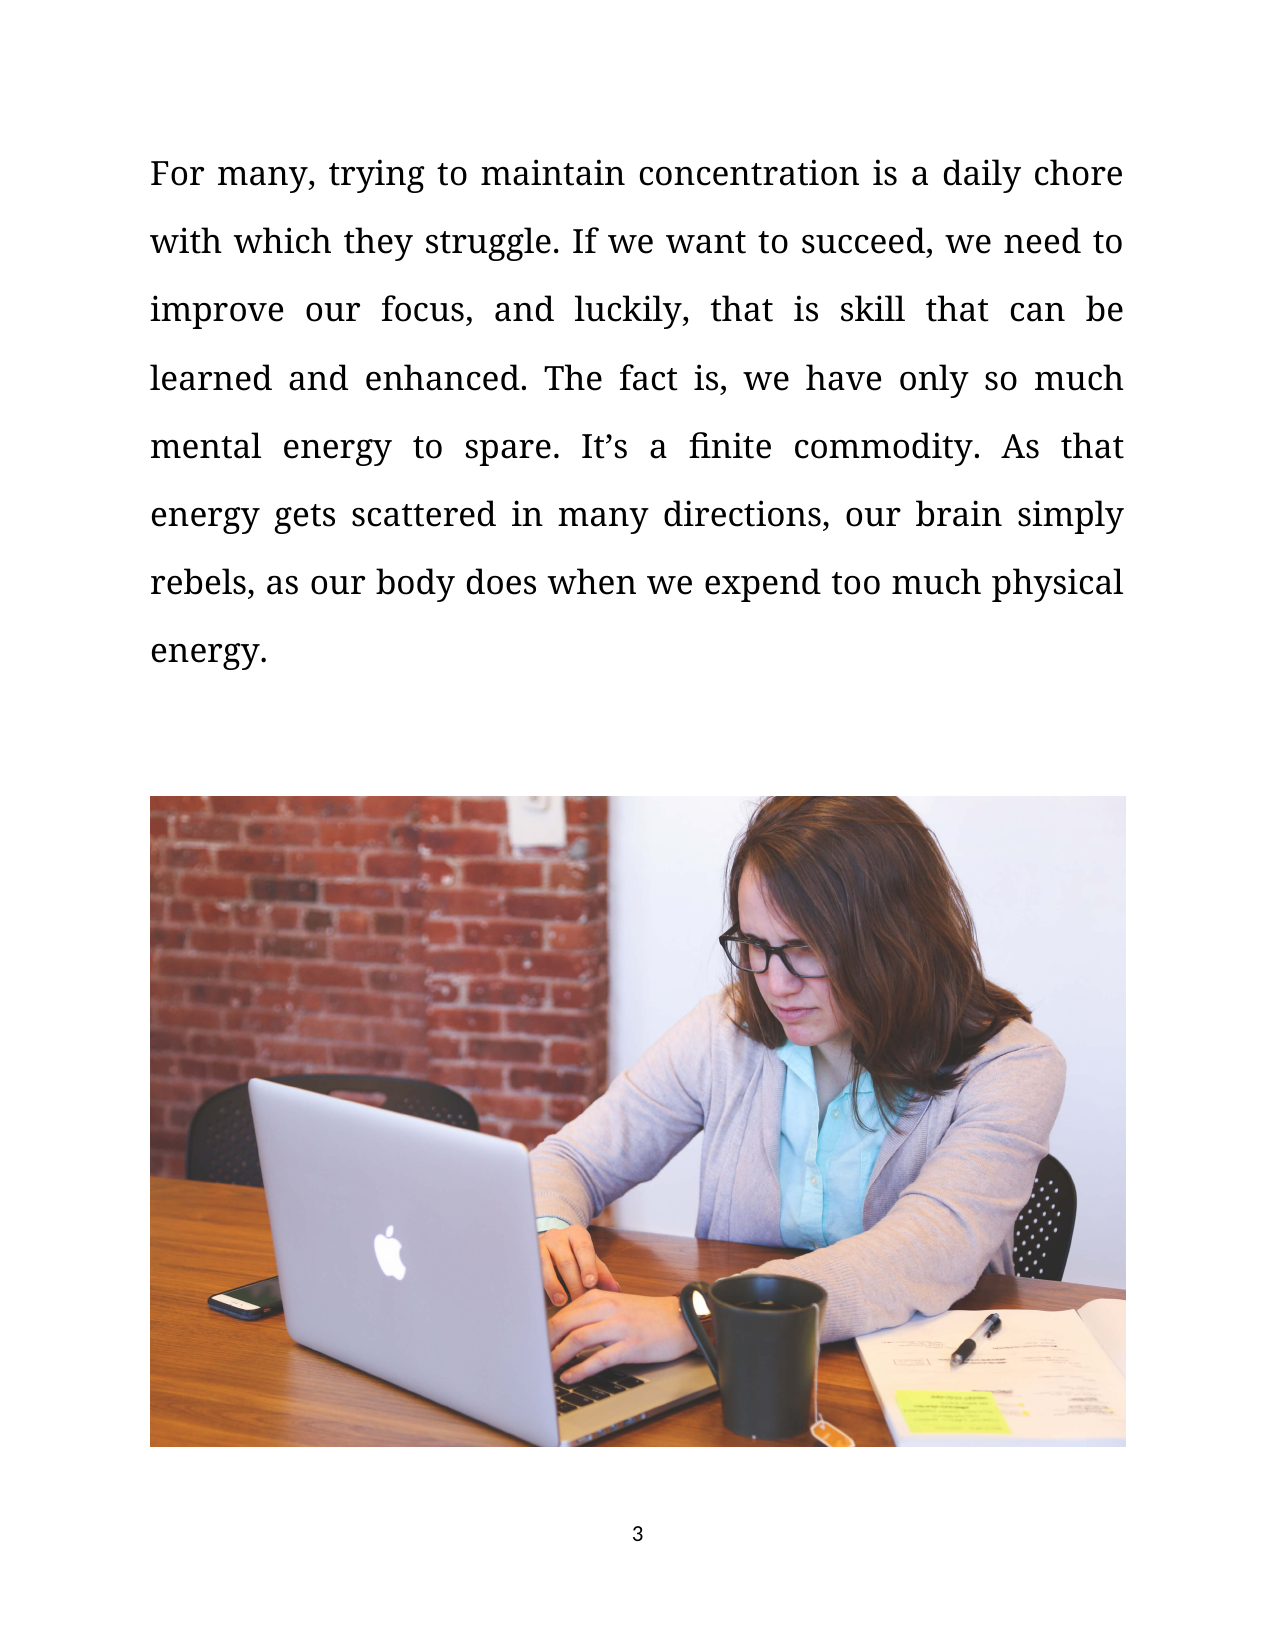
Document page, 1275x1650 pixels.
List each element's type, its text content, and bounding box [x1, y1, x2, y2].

picture [150, 796, 1126, 1447]
text For many, trying to maintain concentration is a daily chore with which they struggle. If we want to succeed, we need to improve our focus, and luckily, that is skill that can be learned and enhanced. The fact is, we have only so much mental energy to spare. It’s a finite commodity. As that energy gets scattered in many directions, our brain simply rebels, as our body does when we expend too much physical energy. [150, 150, 1125, 672]
